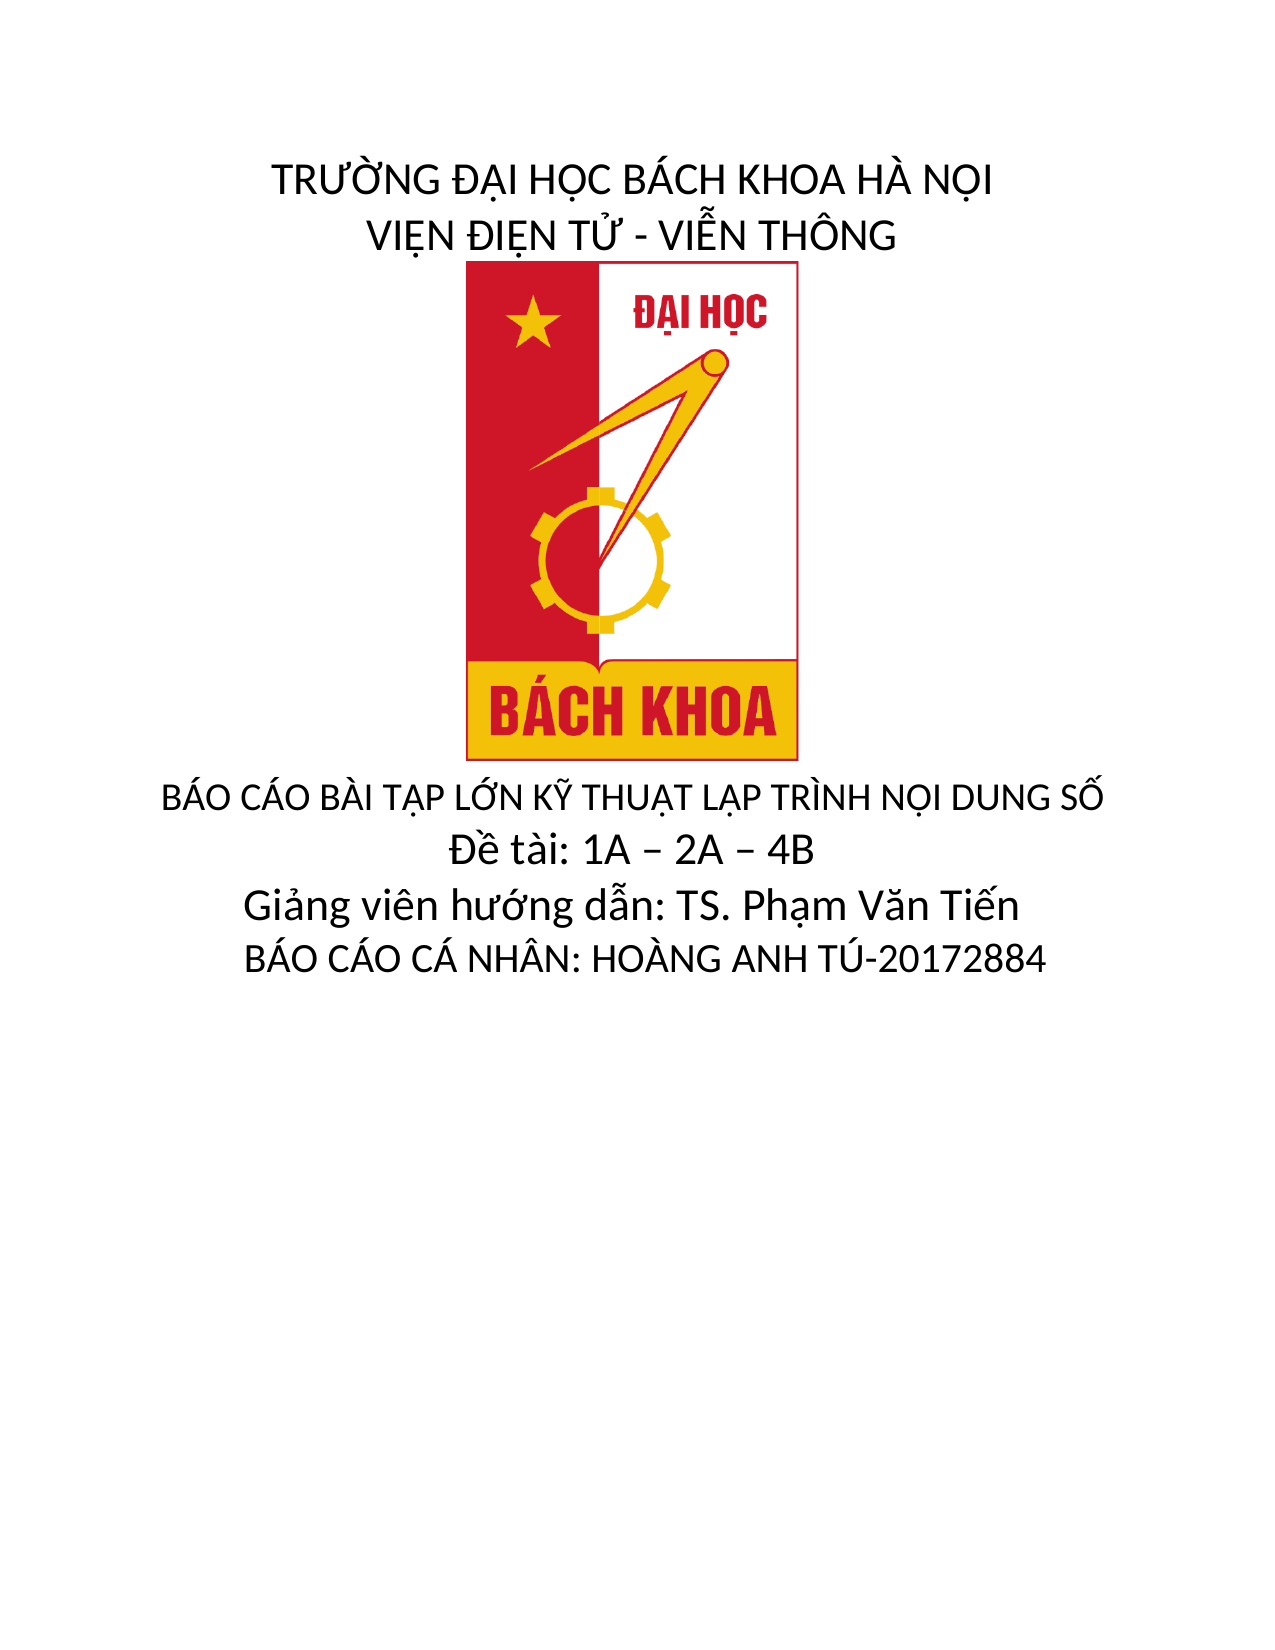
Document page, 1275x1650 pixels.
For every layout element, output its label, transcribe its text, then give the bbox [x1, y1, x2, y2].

text TRƯỜNG ĐẠI HỌC BÁCH KHOA HÀ NỘI [150, 150, 1125, 206]
text VIỆN ĐIỆN TỬ - VIỄN THÔNG [150, 206, 1125, 262]
text Đề tài: 1A – 2A – 4B [150, 820, 1125, 876]
text Giảng viên hướng dẫn: TS. Phạm Văn Tiến [150, 876, 1125, 932]
text BÁO CÁO BÀI TẬP LỚN KỸ THUẬT LẬP TRÌNH NỘI DUNG SỐ [150, 772, 1125, 820]
text BÁO CÁO CÁ NHÂN: HOÀNG ANH TÚ-20172884 [244, 932, 1125, 983]
picture [466, 261, 799, 761]
